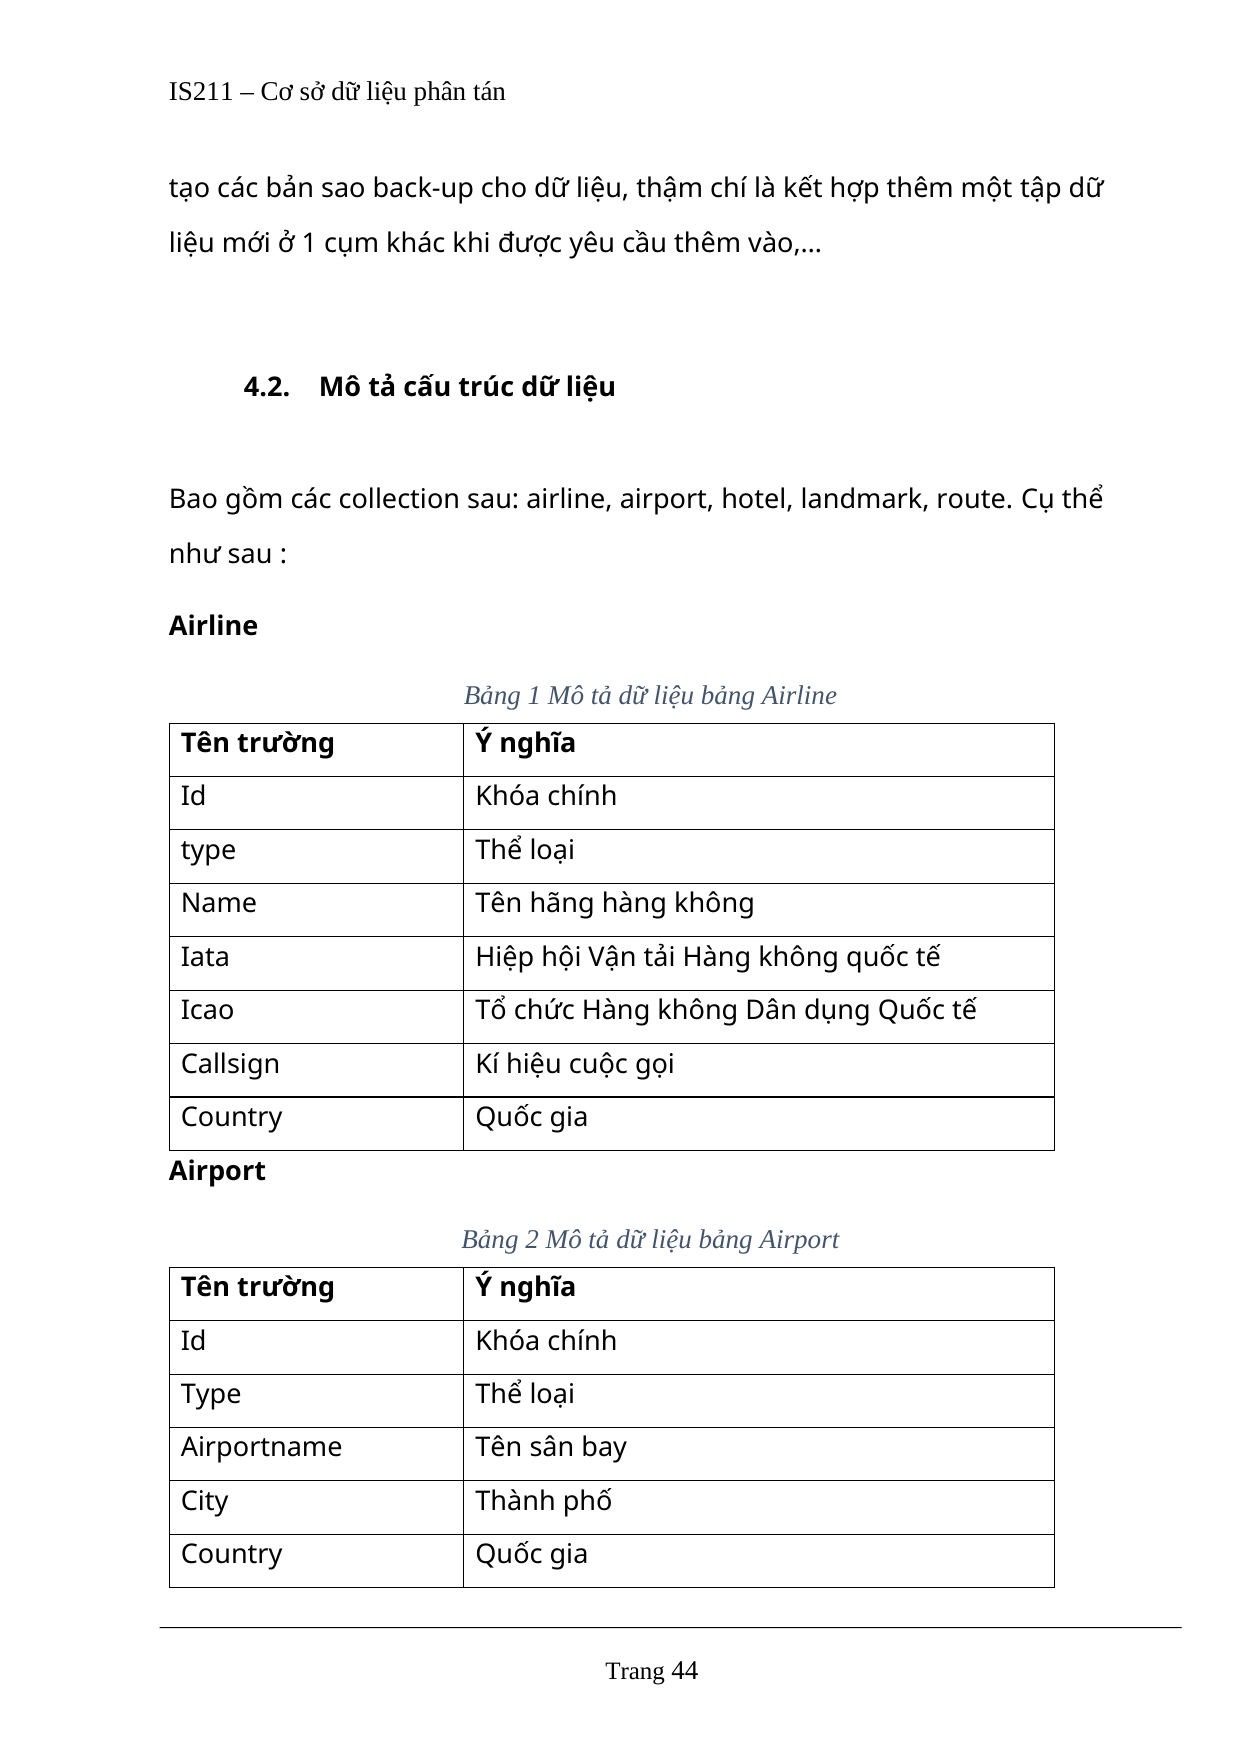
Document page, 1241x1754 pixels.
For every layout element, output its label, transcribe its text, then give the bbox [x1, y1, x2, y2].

table_header Tên trường [170, 1268, 463, 1320]
table_cell Thể loại [464, 830, 1054, 883]
table_cell Type [170, 1375, 463, 1427]
text Airline [169, 607, 1134, 644]
table_header Tên trường [170, 724, 463, 776]
table_cell Country [170, 1535, 463, 1587]
table_cell Quốc gia [464, 1535, 1054, 1587]
table_cell City [170, 1481, 463, 1534]
table_cell Thể loại [464, 1375, 1054, 1427]
table_cell Airportname [170, 1428, 463, 1480]
table_cell Icao [170, 991, 463, 1043]
text Bảng 2 Mô tả dữ liệu bảng Airport [169, 1223, 1134, 1254]
table_cell Id [170, 1321, 463, 1373]
table_cell Khóa chính [464, 777, 1054, 829]
table_cell Quốc gia [464, 1098, 1054, 1150]
text Airport [169, 1151, 1134, 1188]
table_cell Khóa chính [464, 1321, 1054, 1373]
table_cell Kí hiệu cuộc gọi [464, 1044, 1054, 1096]
table_cell Country [170, 1098, 463, 1150]
table_cell Id [170, 777, 463, 829]
table_header Ý nghĩa [464, 724, 1054, 776]
text Mô tả cấu trúc dữ liệu [244, 368, 1134, 404]
table_cell Hiệp hội Vận tải Hàng không quốc tế [464, 937, 1054, 989]
table_cell Name [170, 884, 463, 936]
table_cell Thành phố [464, 1481, 1054, 1534]
table_header Ý nghĩa [464, 1268, 1054, 1320]
table_cell type [170, 830, 463, 883]
table_cell Iata [170, 937, 463, 989]
table_cell Tổ chức Hàng không Dân dụng Quốc tế [464, 991, 1054, 1043]
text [169, 168, 1134, 261]
table_cell Callsign [170, 1044, 463, 1096]
table_cell Tên sân bay [464, 1428, 1054, 1480]
table_cell Tên hãng hàng không [464, 884, 1054, 936]
text Bảng 1 Mô tả dữ liệu bảng Airline [169, 679, 1134, 710]
text Bao gồm các collection sau: airline, airport, hotel, landmark, route. Cụ thể như sau : [169, 479, 1134, 572]
